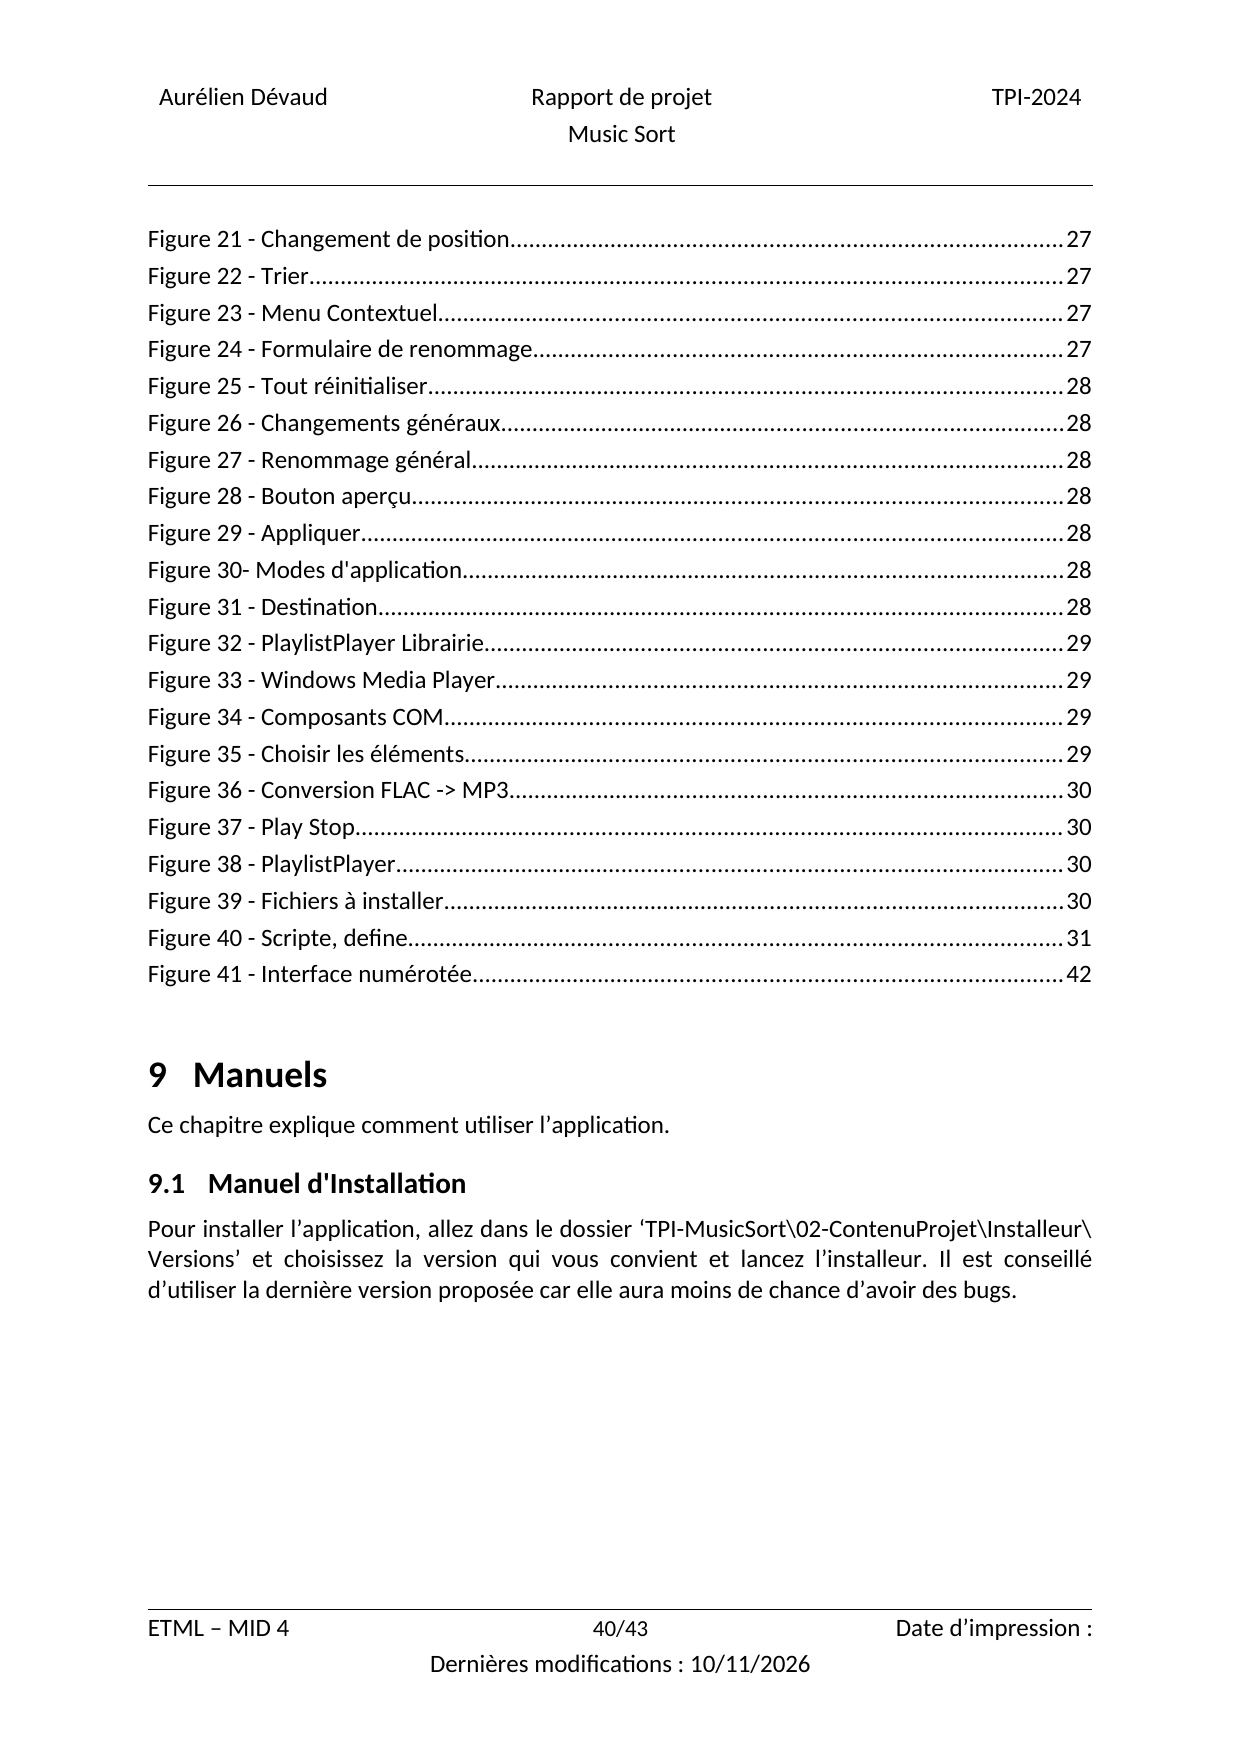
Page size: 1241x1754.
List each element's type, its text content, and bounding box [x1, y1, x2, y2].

text Figure 41 - Interface numérotée 42 [148, 958, 1092, 989]
text Figure 31 - Destination 28 [148, 591, 1092, 621]
text Pour installer l’application, allez dans le dossier ‘TPI-MusicSort\02-ContenuProjet\Installeur\Versions’ et choisissez la version qui vous convient et lancez l’installeur. Il est conseillé d’utiliser la dernière version proposée car elle aura moins de chance d’avoir des bugs. [148, 1213, 1092, 1304]
subtitle Manuel d'Installation [148, 1165, 1092, 1200]
text Figure 39 - Fichiers à installer 30 [148, 885, 1092, 916]
text Figure 28 - Bouton aperçu 28 [148, 481, 1092, 511]
text Figure 32 - PlaylistPlayer Librairie 29 [148, 628, 1092, 658]
text Figure 36 - Conversion FLAC -> MP3 30 [148, 775, 1092, 805]
text Figure 30- Modes d'application 28 [148, 554, 1092, 584]
subtitle Manuels [148, 1051, 1092, 1097]
text Figure 27 - Renommage général 28 [148, 444, 1092, 474]
text Figure 22 - Trier 27 [148, 260, 1092, 290]
text Figure 29 - Appliquer 28 [148, 517, 1092, 548]
text Figure 38 - PlaylistPlayer 30 [148, 848, 1092, 879]
text Figure 37 - Play Stop 30 [148, 811, 1092, 842]
text Figure 26 - Changements généraux 28 [148, 407, 1092, 437]
text Ce chapitre explique comment utiliser l’application. [148, 1109, 1092, 1140]
text Figure 23 - Menu Contextuel 27 [148, 297, 1092, 327]
text Figure 35 - Choisir les éléments 29 [148, 738, 1092, 768]
text Figure 25 - Tout réinitialiser 28 [148, 370, 1092, 401]
text Figure 40 - Scripte, define 31 [148, 922, 1092, 952]
text Figure 33 - Windows Media Player 29 [148, 664, 1092, 695]
text Figure 21 - Changement de position 27 [148, 223, 1092, 254]
text Figure 24 - Formulaire de renommage 27 [148, 333, 1092, 364]
text Figure 34 - Composants COM 29 [148, 701, 1092, 732]
